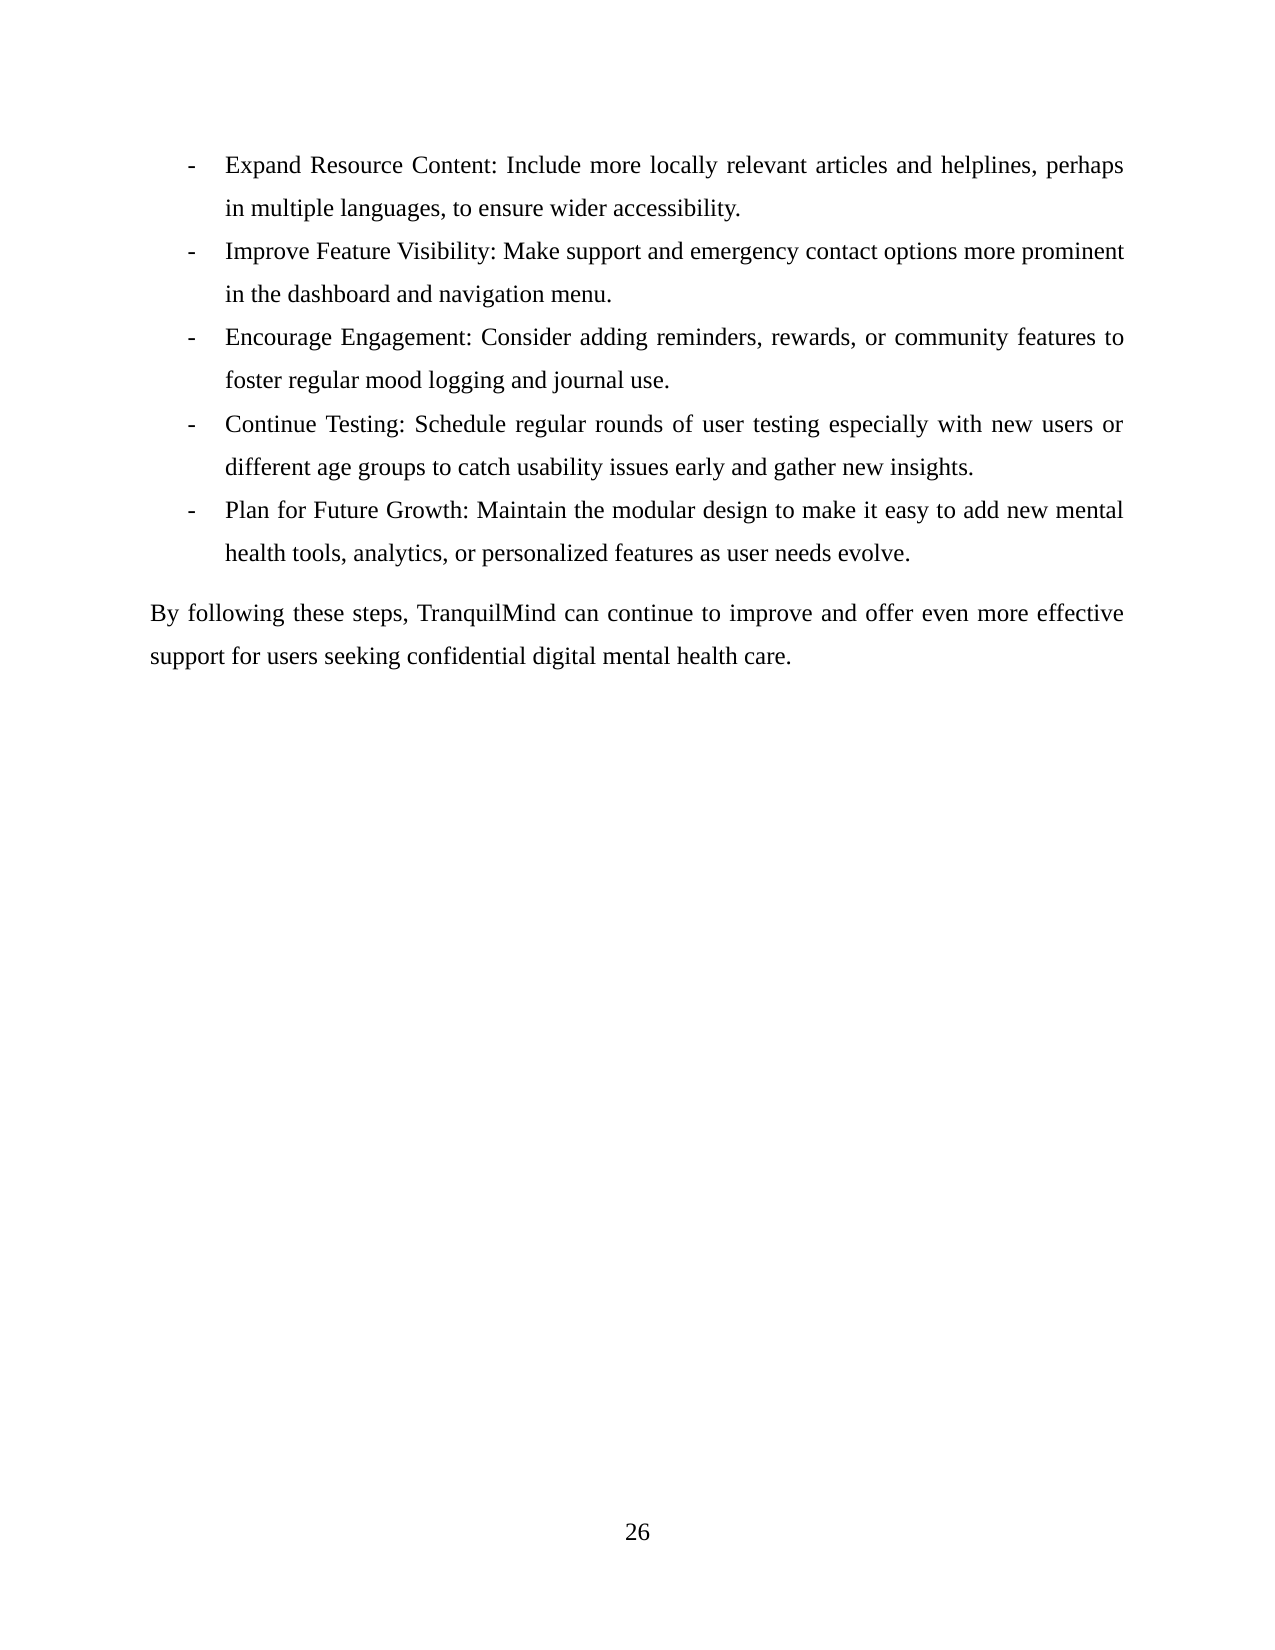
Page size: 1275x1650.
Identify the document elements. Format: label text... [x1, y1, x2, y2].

list Improve Feature Visibility: Make support and emergency contact options more prominent in the dashboard and navigation menu. [187, 236, 1125, 308]
list Encourage Engagement: Consider adding reminders, rewards, or community features to foster regular mood logging and journal use. [187, 322, 1125, 394]
list Continue Testing: Schedule regular rounds of user testing especially with new users or different age groups to catch usability issues early and gather new insights. [187, 409, 1125, 481]
list Expand Resource Content: Include more locally relevant articles and helplines, perhaps in multiple languages, to ensure wider accessibility. [187, 150, 1125, 222]
list Plan for Future Growth: Maintain the modular design to make it easy to add new mental health tools, analytics, or personalized features as user needs evolve. [187, 495, 1125, 567]
text By following these steps, TranquilMind can continue to improve and offer even more effective support for users seeking confidential digital mental health care. [150, 598, 1125, 670]
